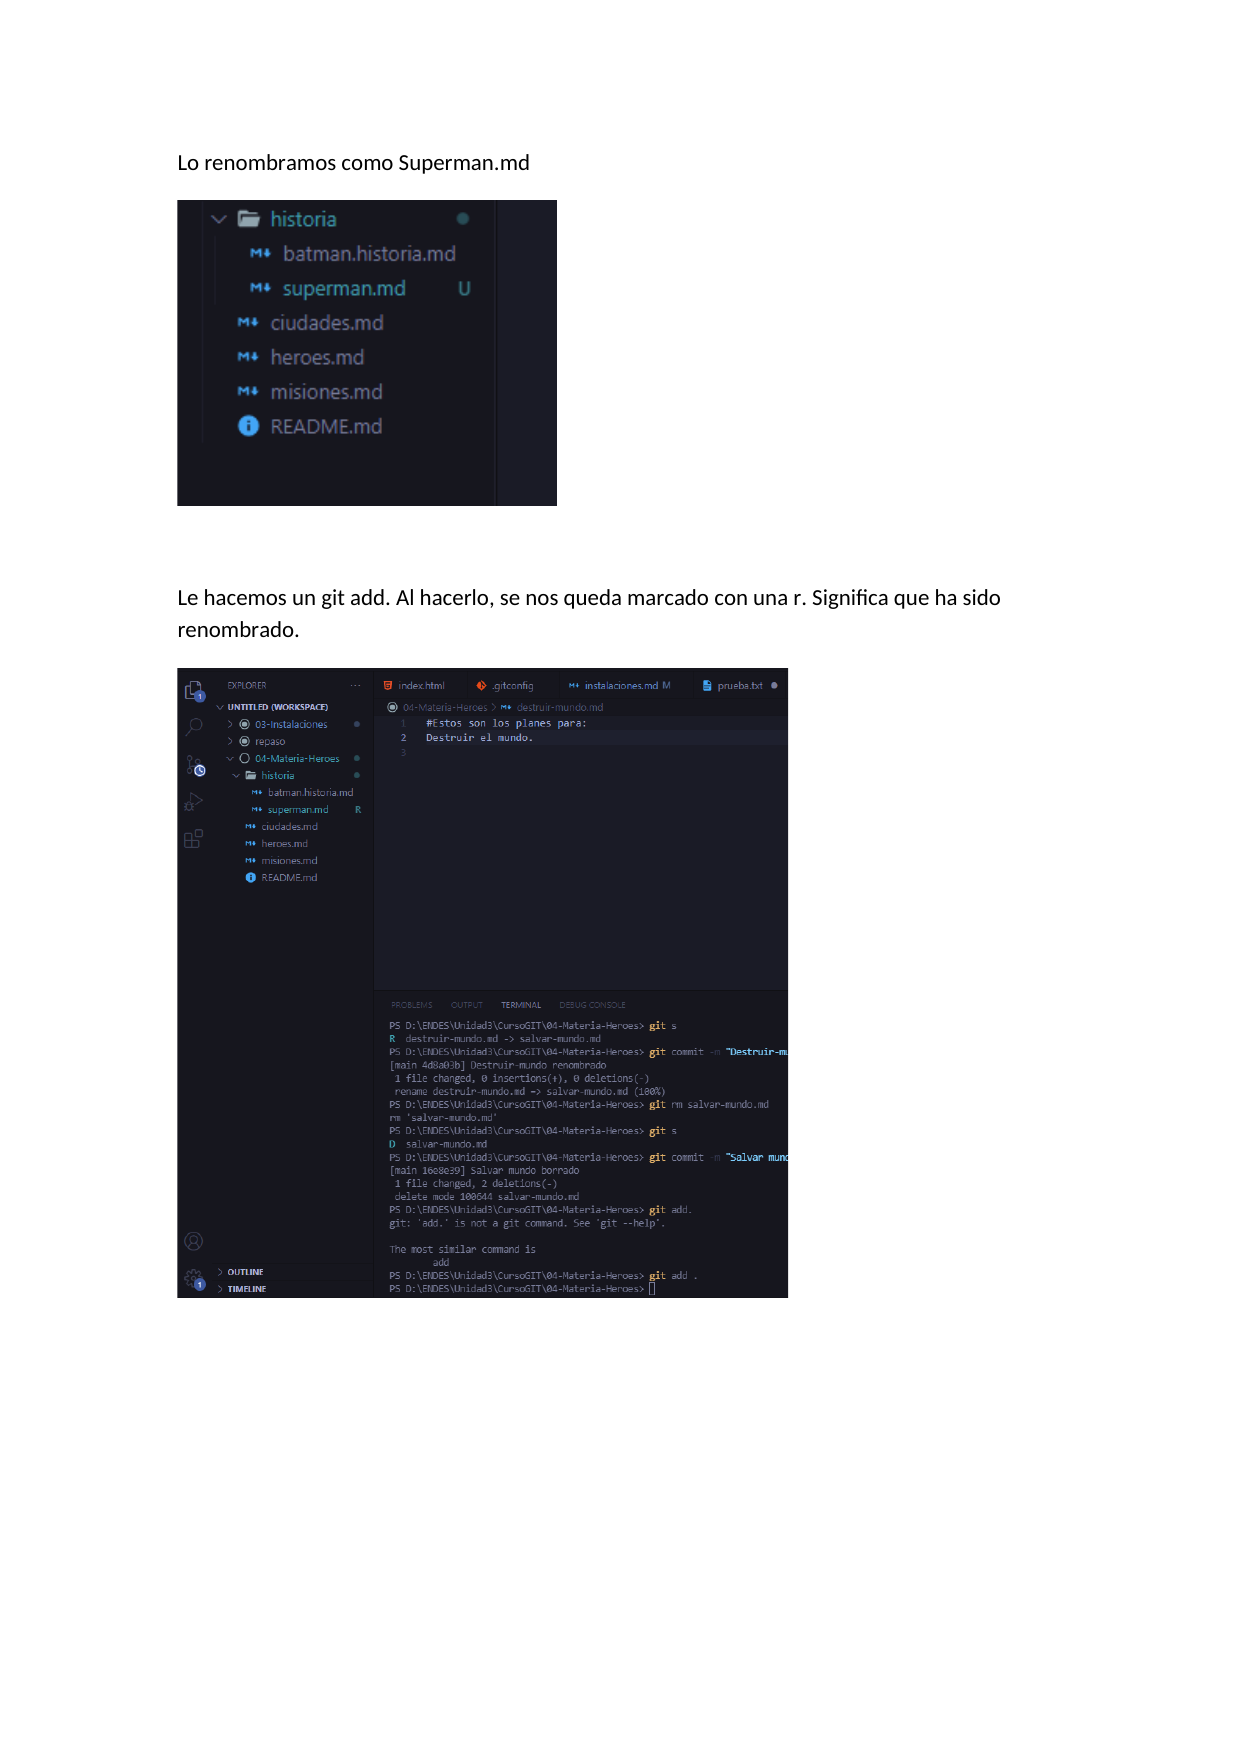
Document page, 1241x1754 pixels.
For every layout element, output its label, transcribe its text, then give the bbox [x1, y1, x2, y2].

picture [177, 668, 789, 1298]
text Lo renombramos como Superman.md [177, 148, 1063, 176]
picture [177, 200, 557, 506]
text Le hacemos un git add. Al hacerlo, se nos queda marcado con una r. Significa que ha sido renombrado. [177, 583, 1063, 643]
